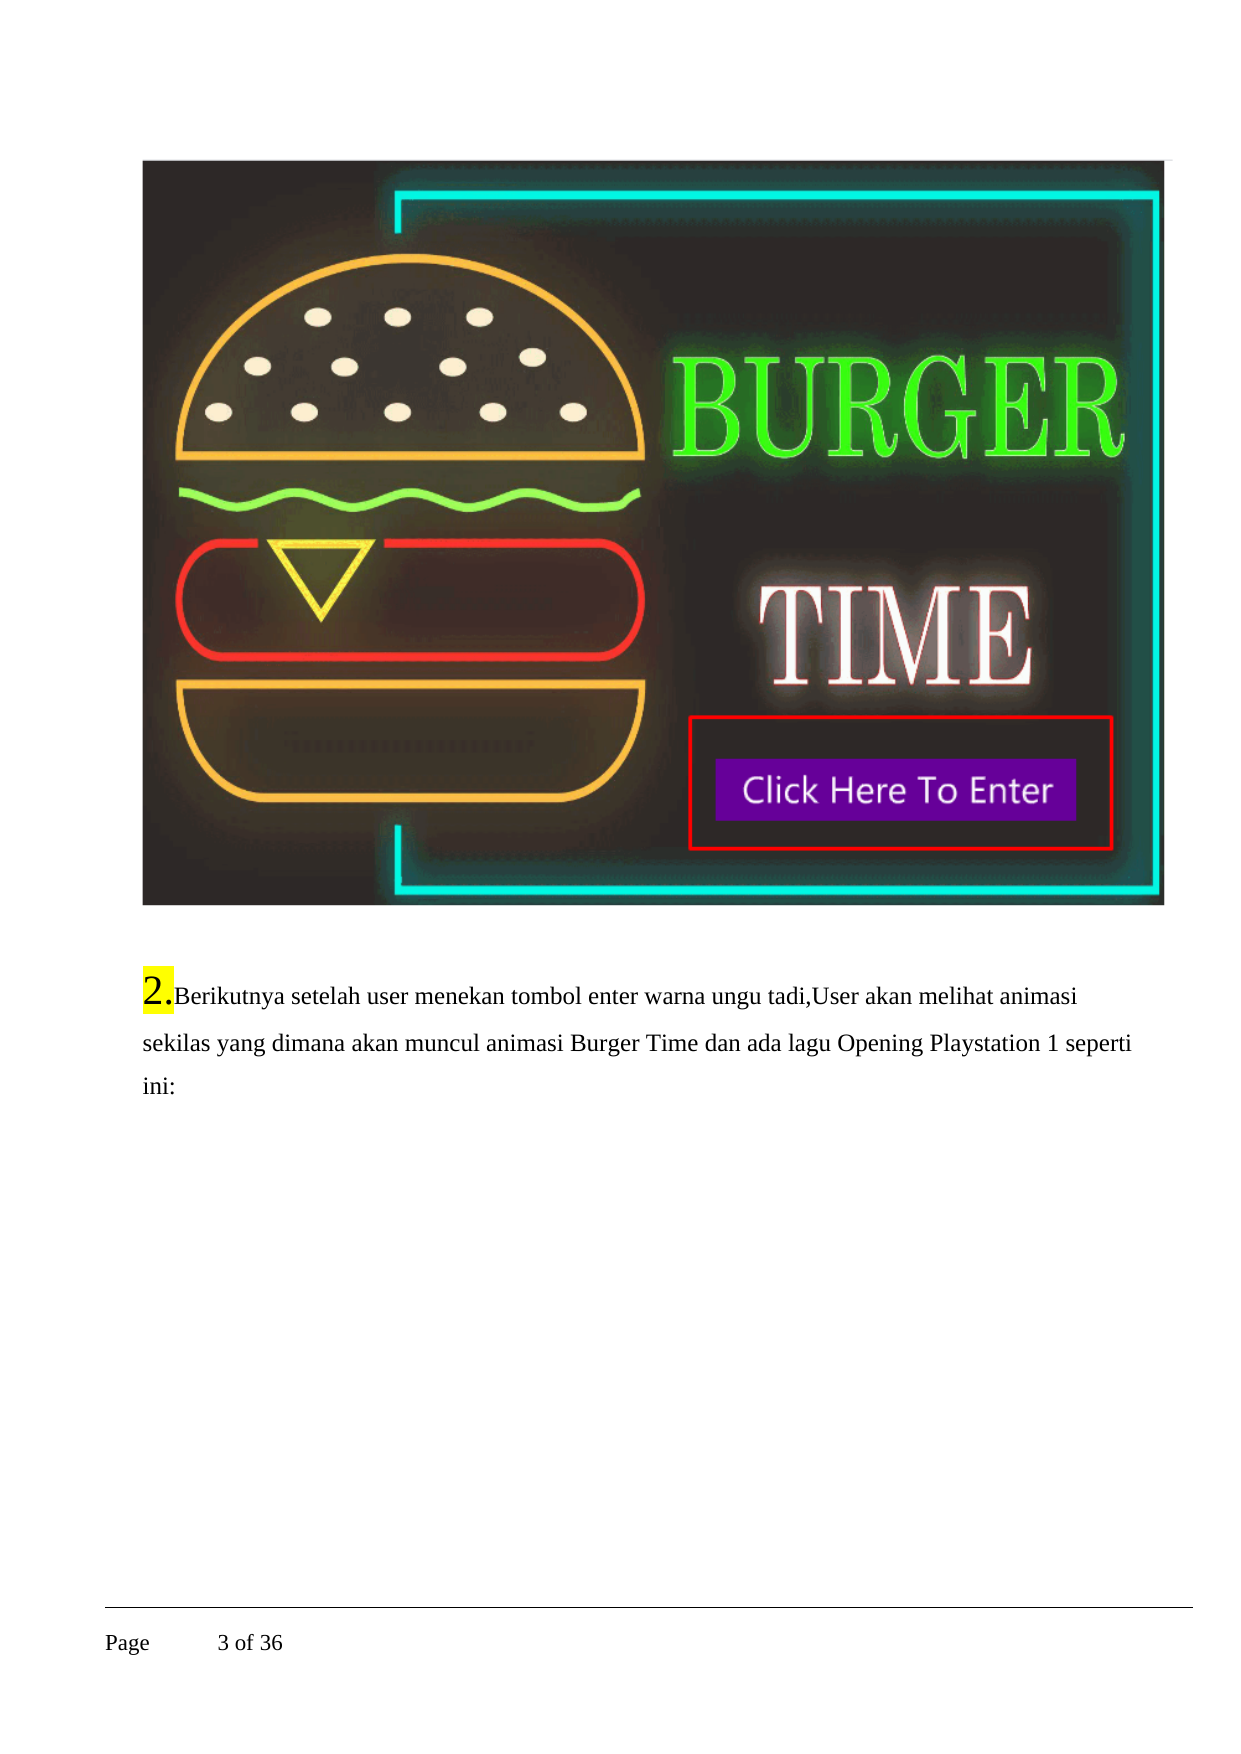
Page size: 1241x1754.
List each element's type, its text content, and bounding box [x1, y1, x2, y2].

text 2.Berikutnya setelah user menekan tombol enter warna ungu tadi,User akan melihat animasi sekilas yang dimana akan muncul animasi Burger Time dan ada lagu Opening Playstation 1 seperti ini: [142, 966, 1135, 1100]
picture [142, 156, 1173, 909]
